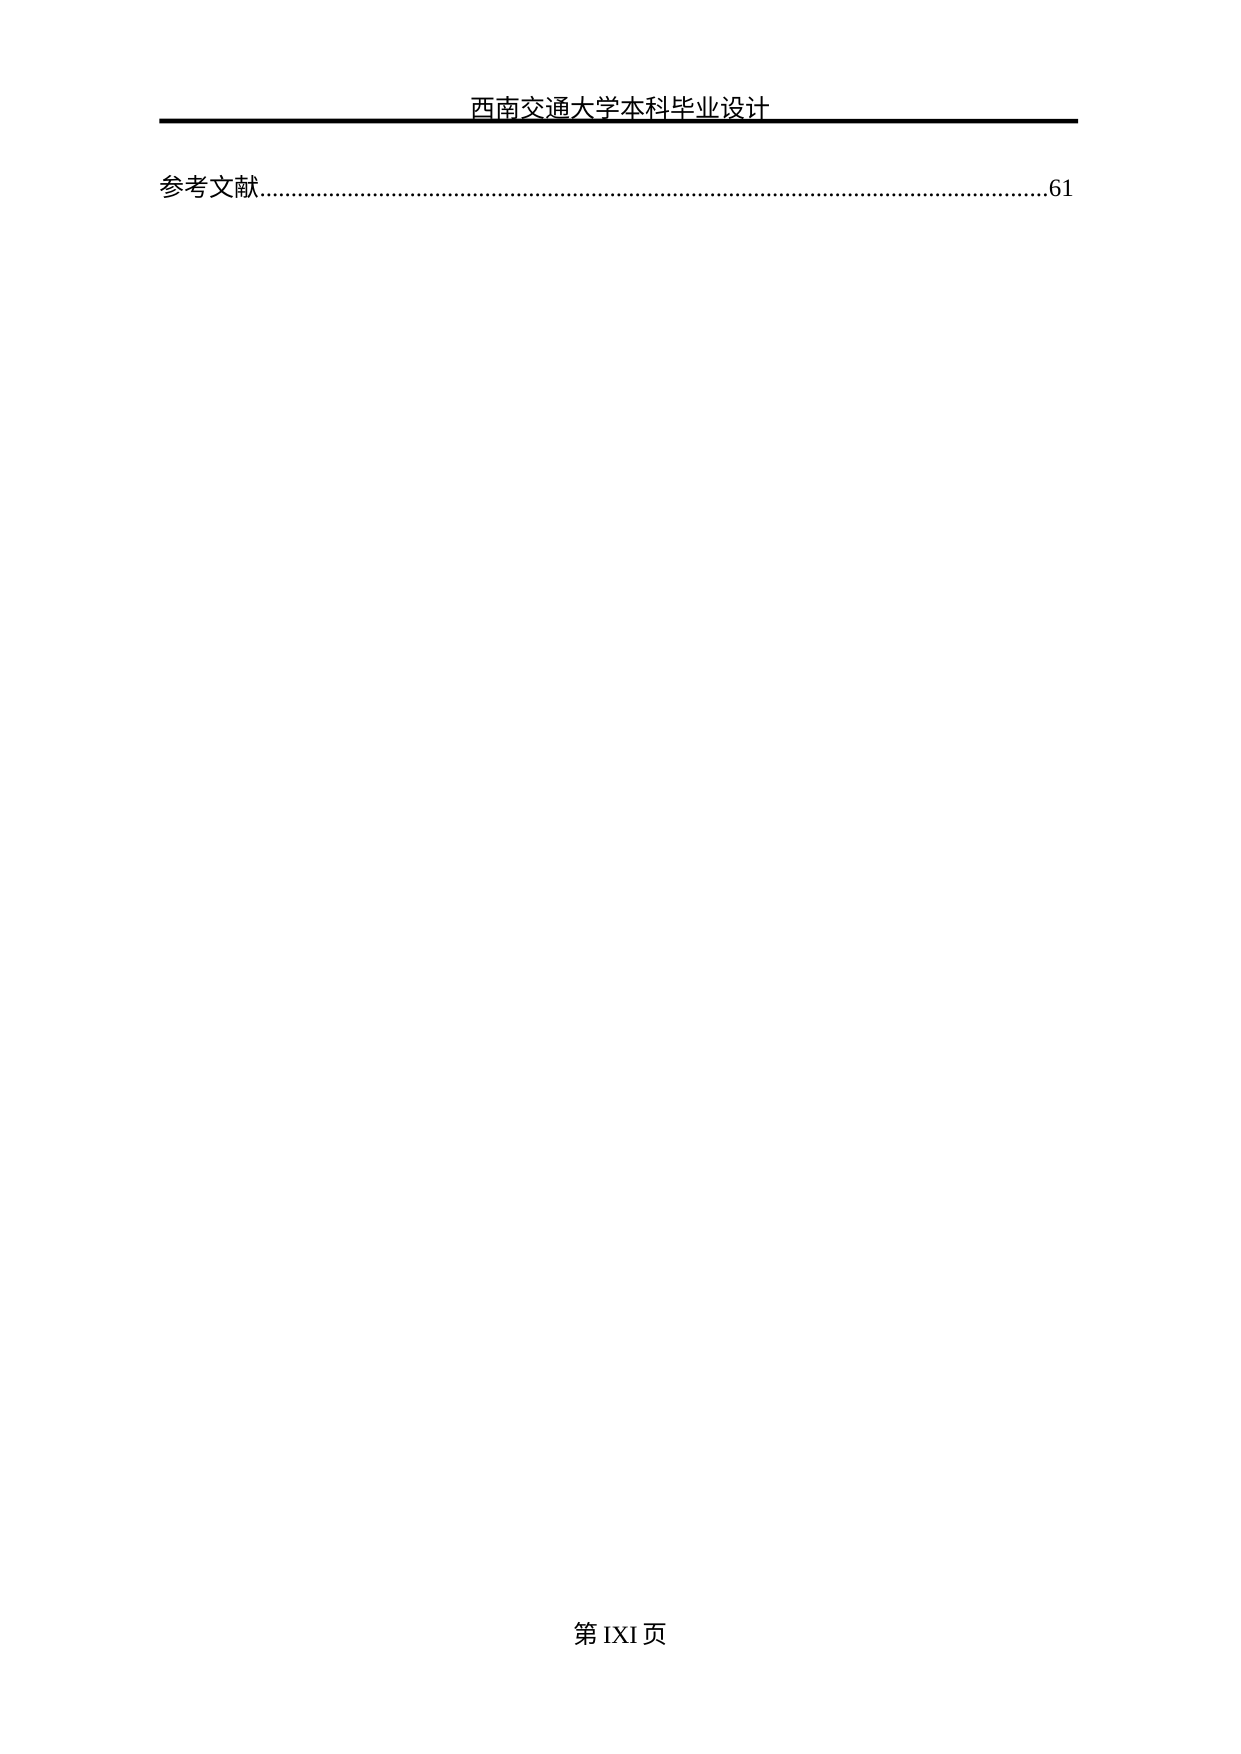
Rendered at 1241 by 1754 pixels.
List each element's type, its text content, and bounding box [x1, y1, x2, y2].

text 参考文献 61 [159, 153, 1081, 218]
